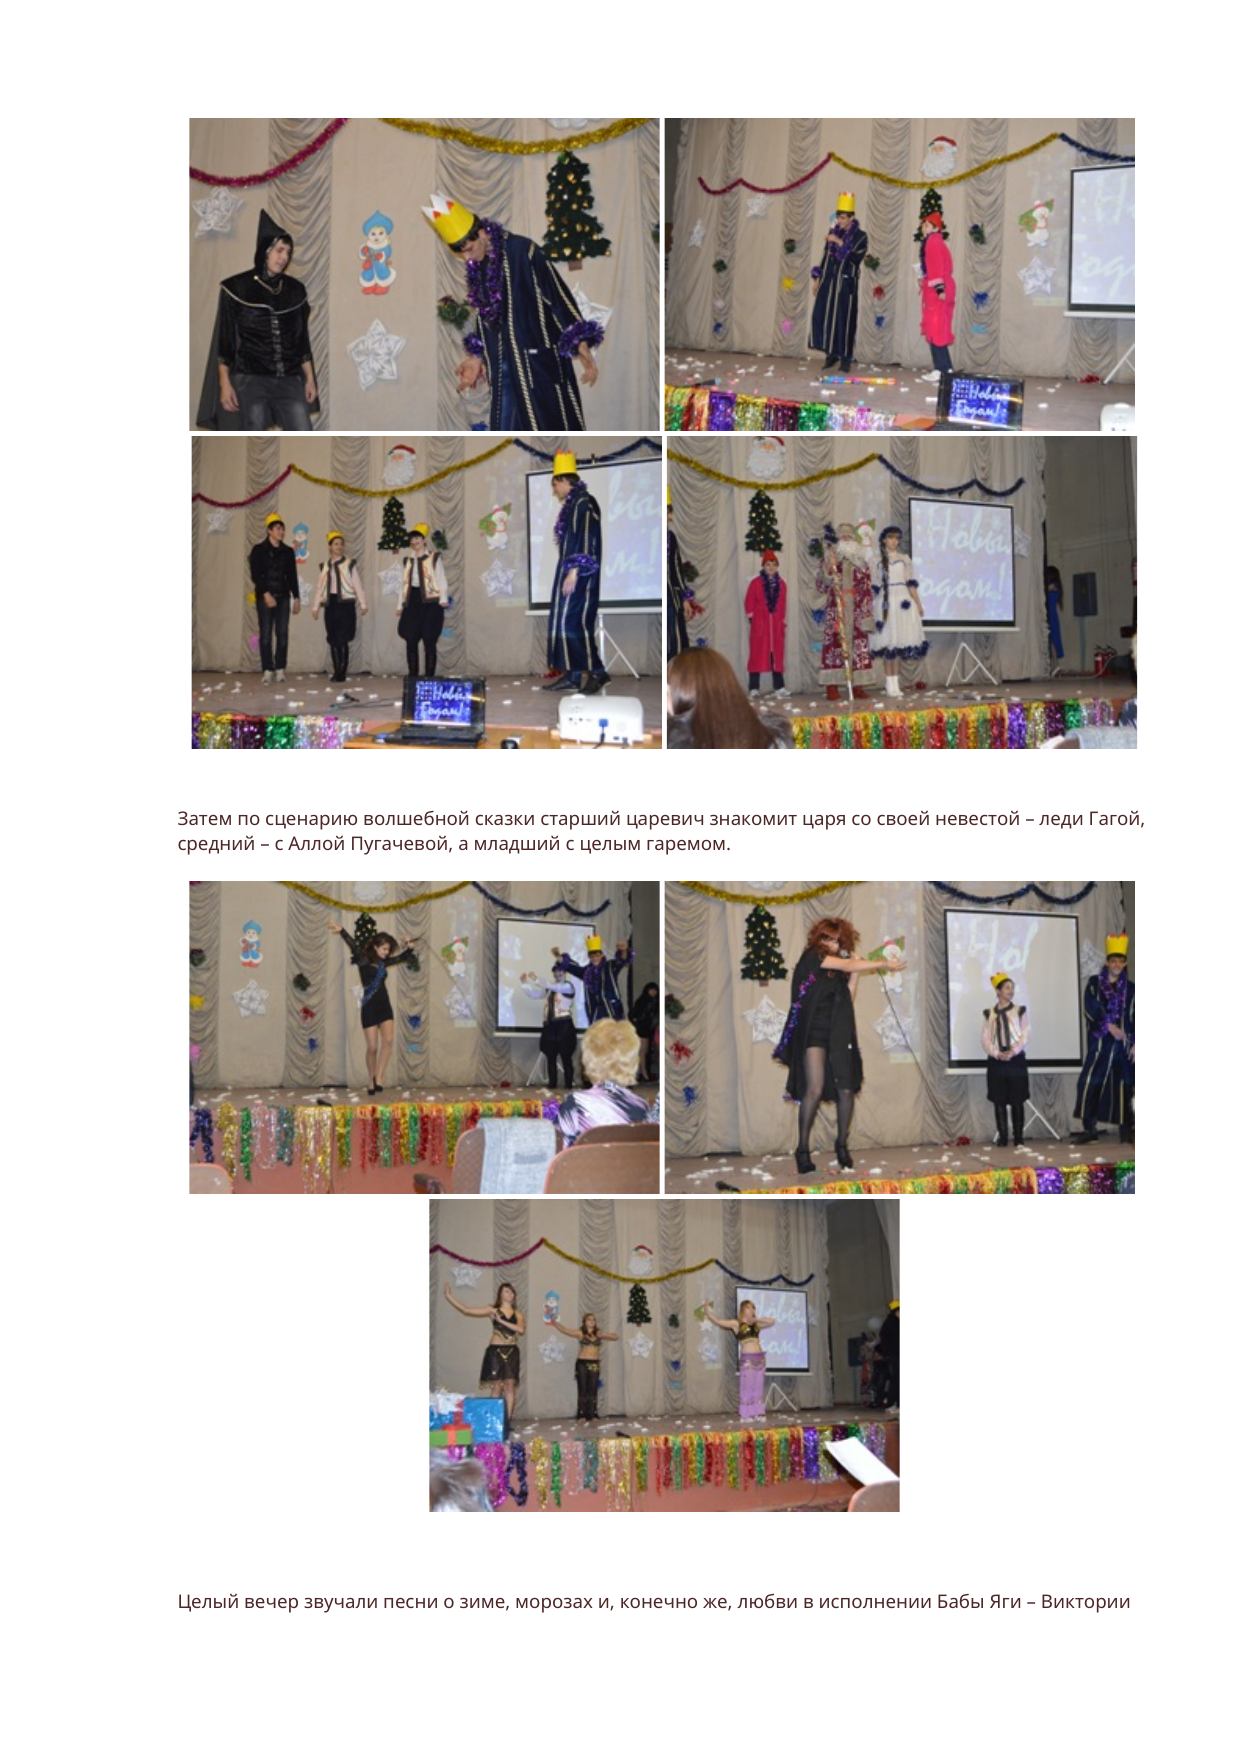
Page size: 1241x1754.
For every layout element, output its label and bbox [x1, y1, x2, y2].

picture [429, 1199, 900, 1512]
picture [666, 436, 1138, 749]
table_header [177, 118, 1152, 1614]
picture [189, 118, 660, 431]
picture [191, 436, 662, 749]
picture [189, 881, 660, 1194]
picture [664, 881, 1135, 1194]
picture [664, 118, 1135, 431]
